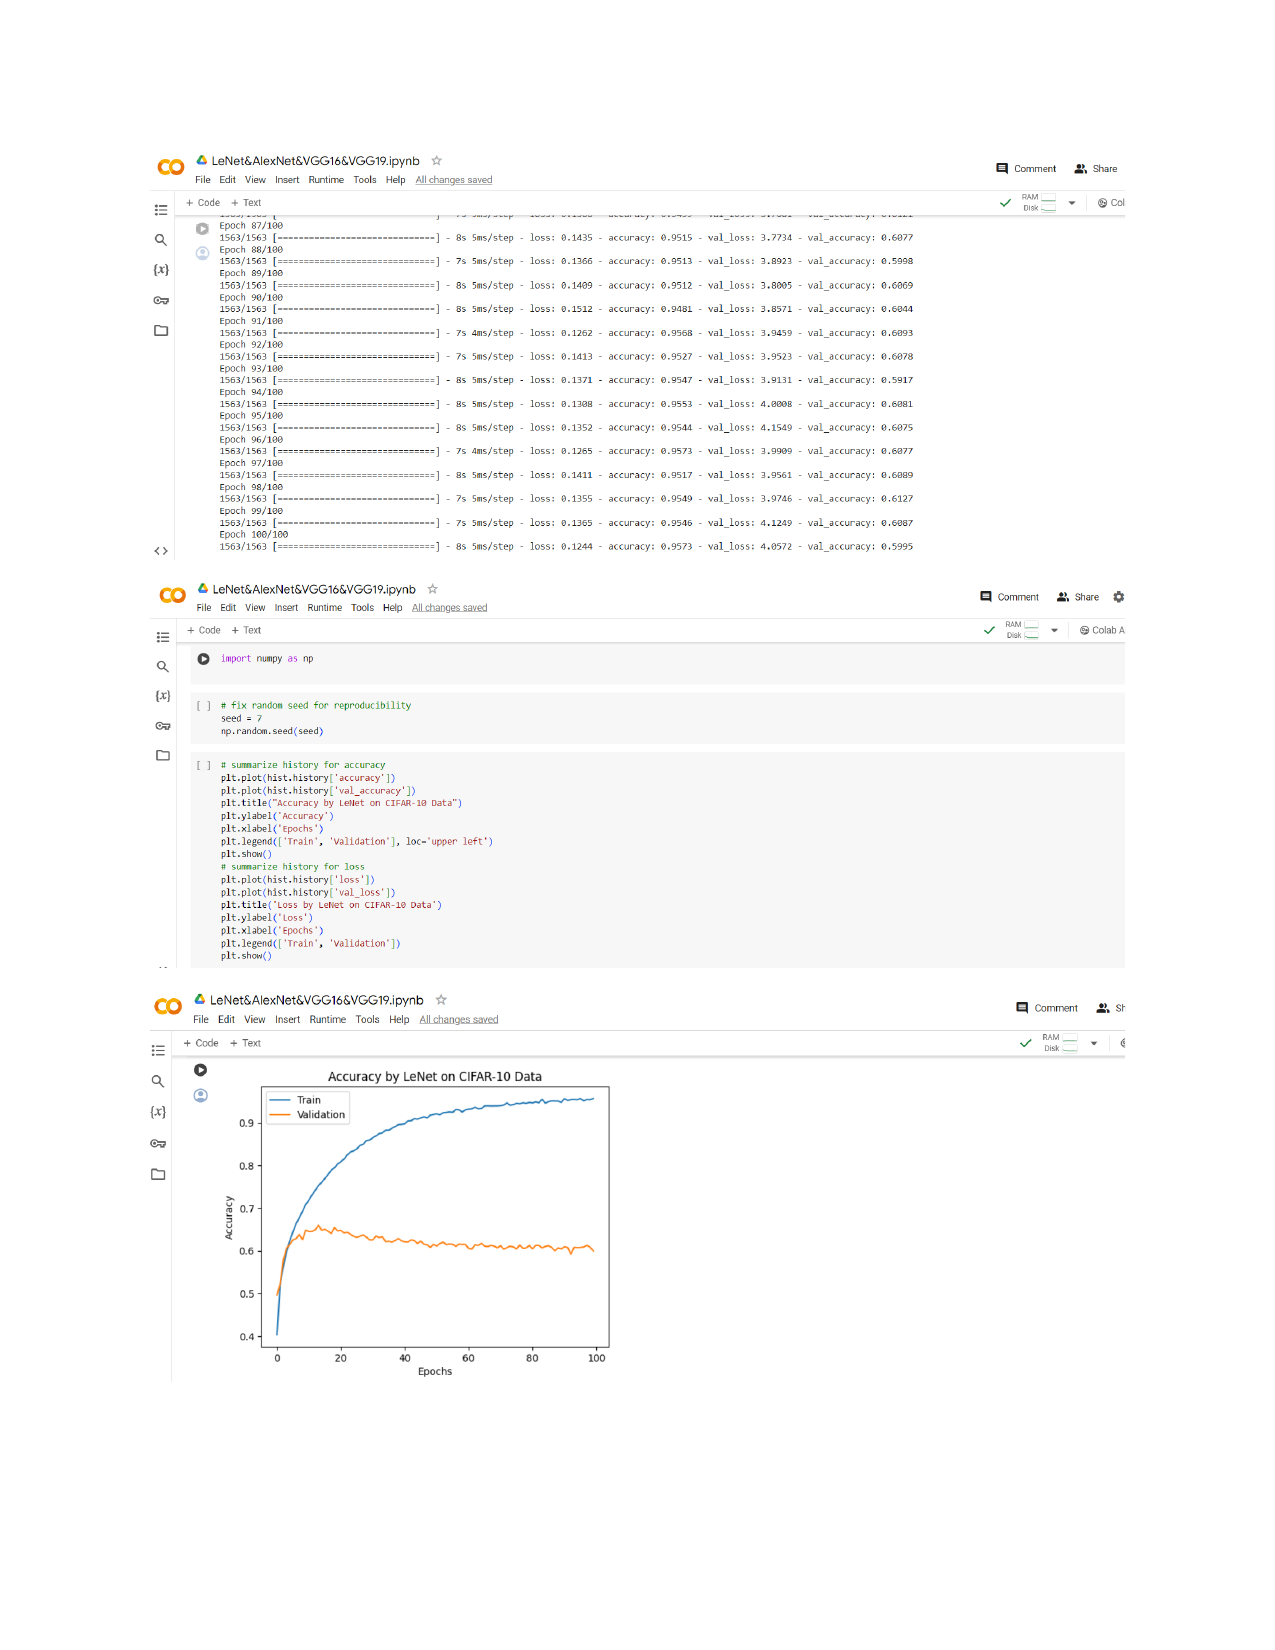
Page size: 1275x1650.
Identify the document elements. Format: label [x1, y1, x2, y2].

picture [150, 150, 1125, 560]
picture [150, 577, 1125, 968]
picture [150, 985, 1125, 1382]
